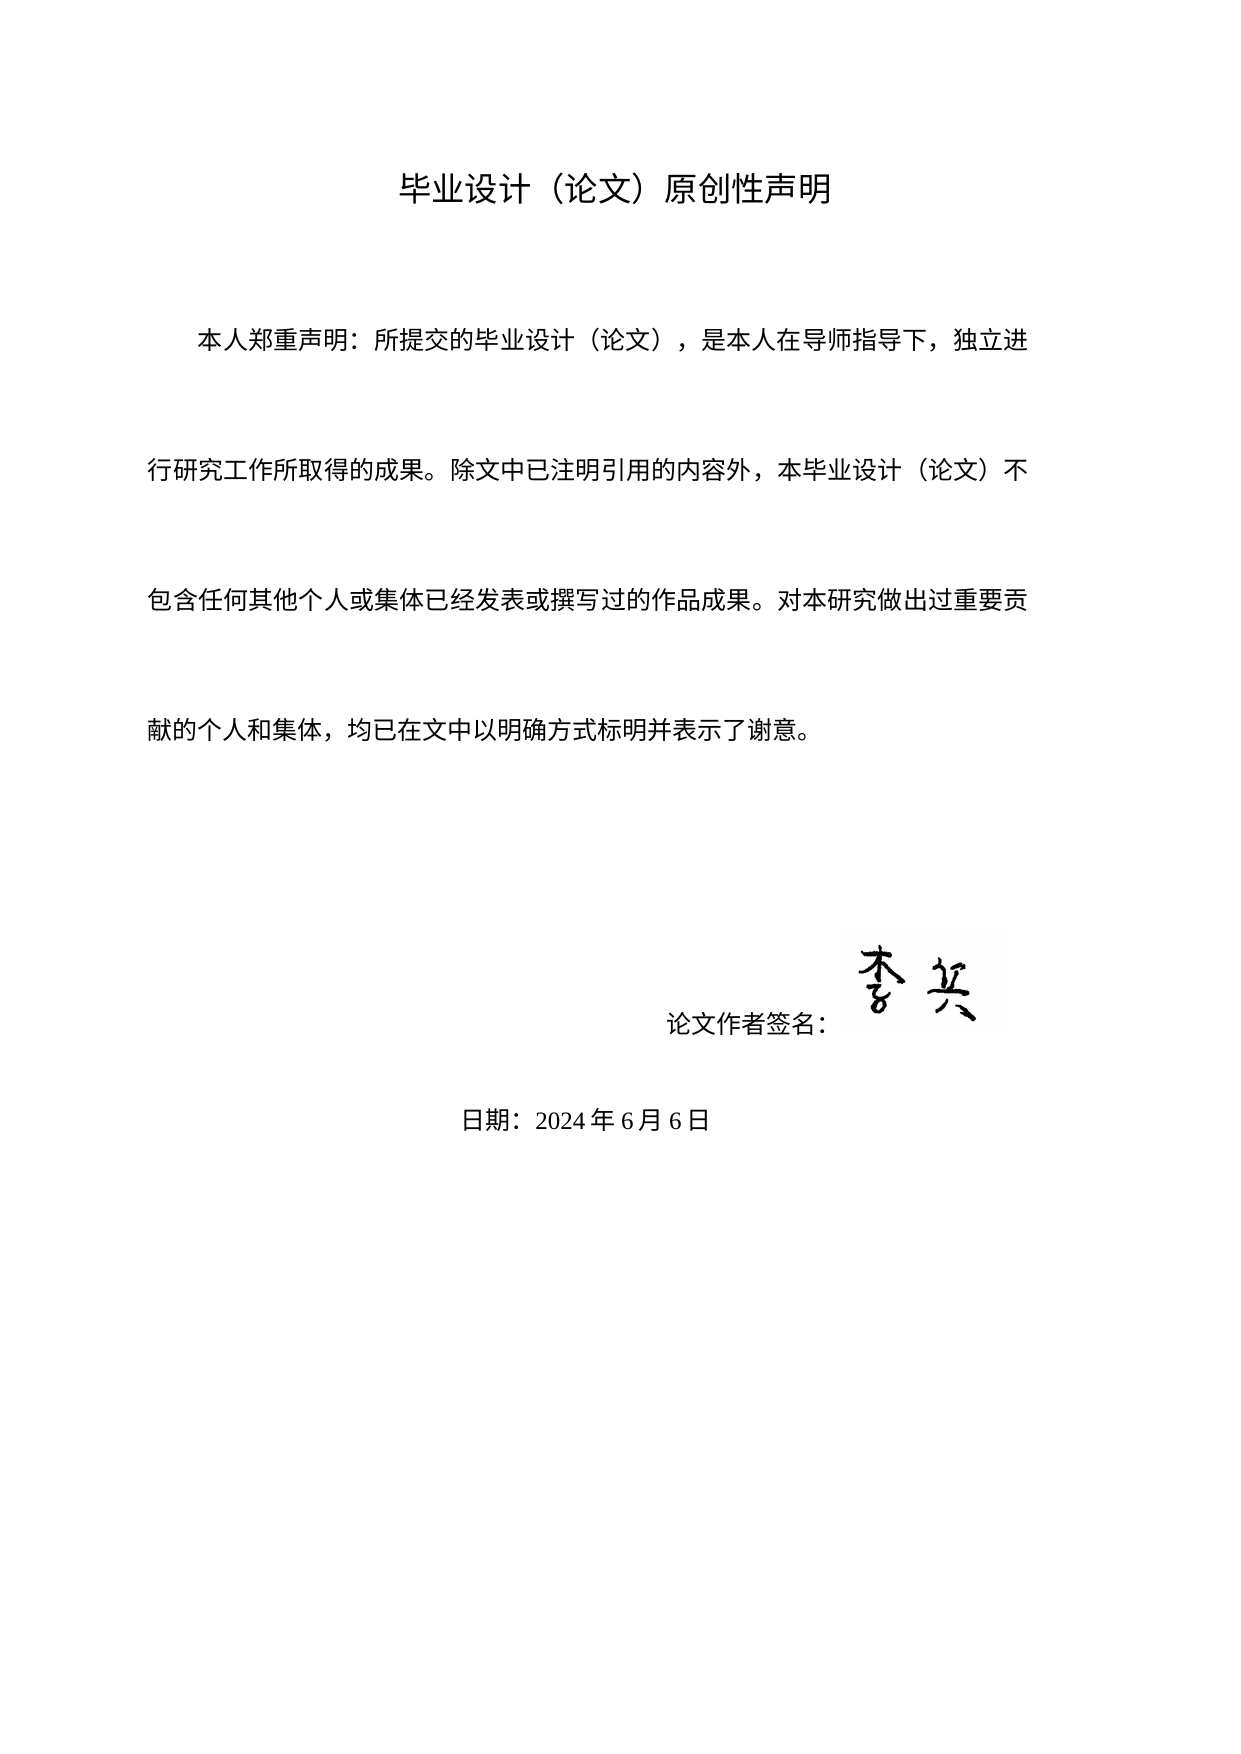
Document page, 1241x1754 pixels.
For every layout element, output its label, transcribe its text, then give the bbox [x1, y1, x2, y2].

text 毕业设计（论文）原创性声明 [148, 154, 1031, 219]
picture [841, 929, 1006, 1033]
text 本人郑重声明：所提交的毕业设计（论文），是本人在导师指导下，独立进行研究工作所取得的成果。除文中已注明引用的内容外，本毕业设计（论文）不包含任何其他个人或集体已经发表或撰写过的作品成果。对本研究做出过重要贡献的个人和集体，均已在文中以明确方式标明并表示了谢意。 [148, 306, 1031, 761]
text 日期：2024年 6月 6日 [148, 1086, 1031, 1151]
text 论文作者签名： [148, 920, 1031, 1050]
